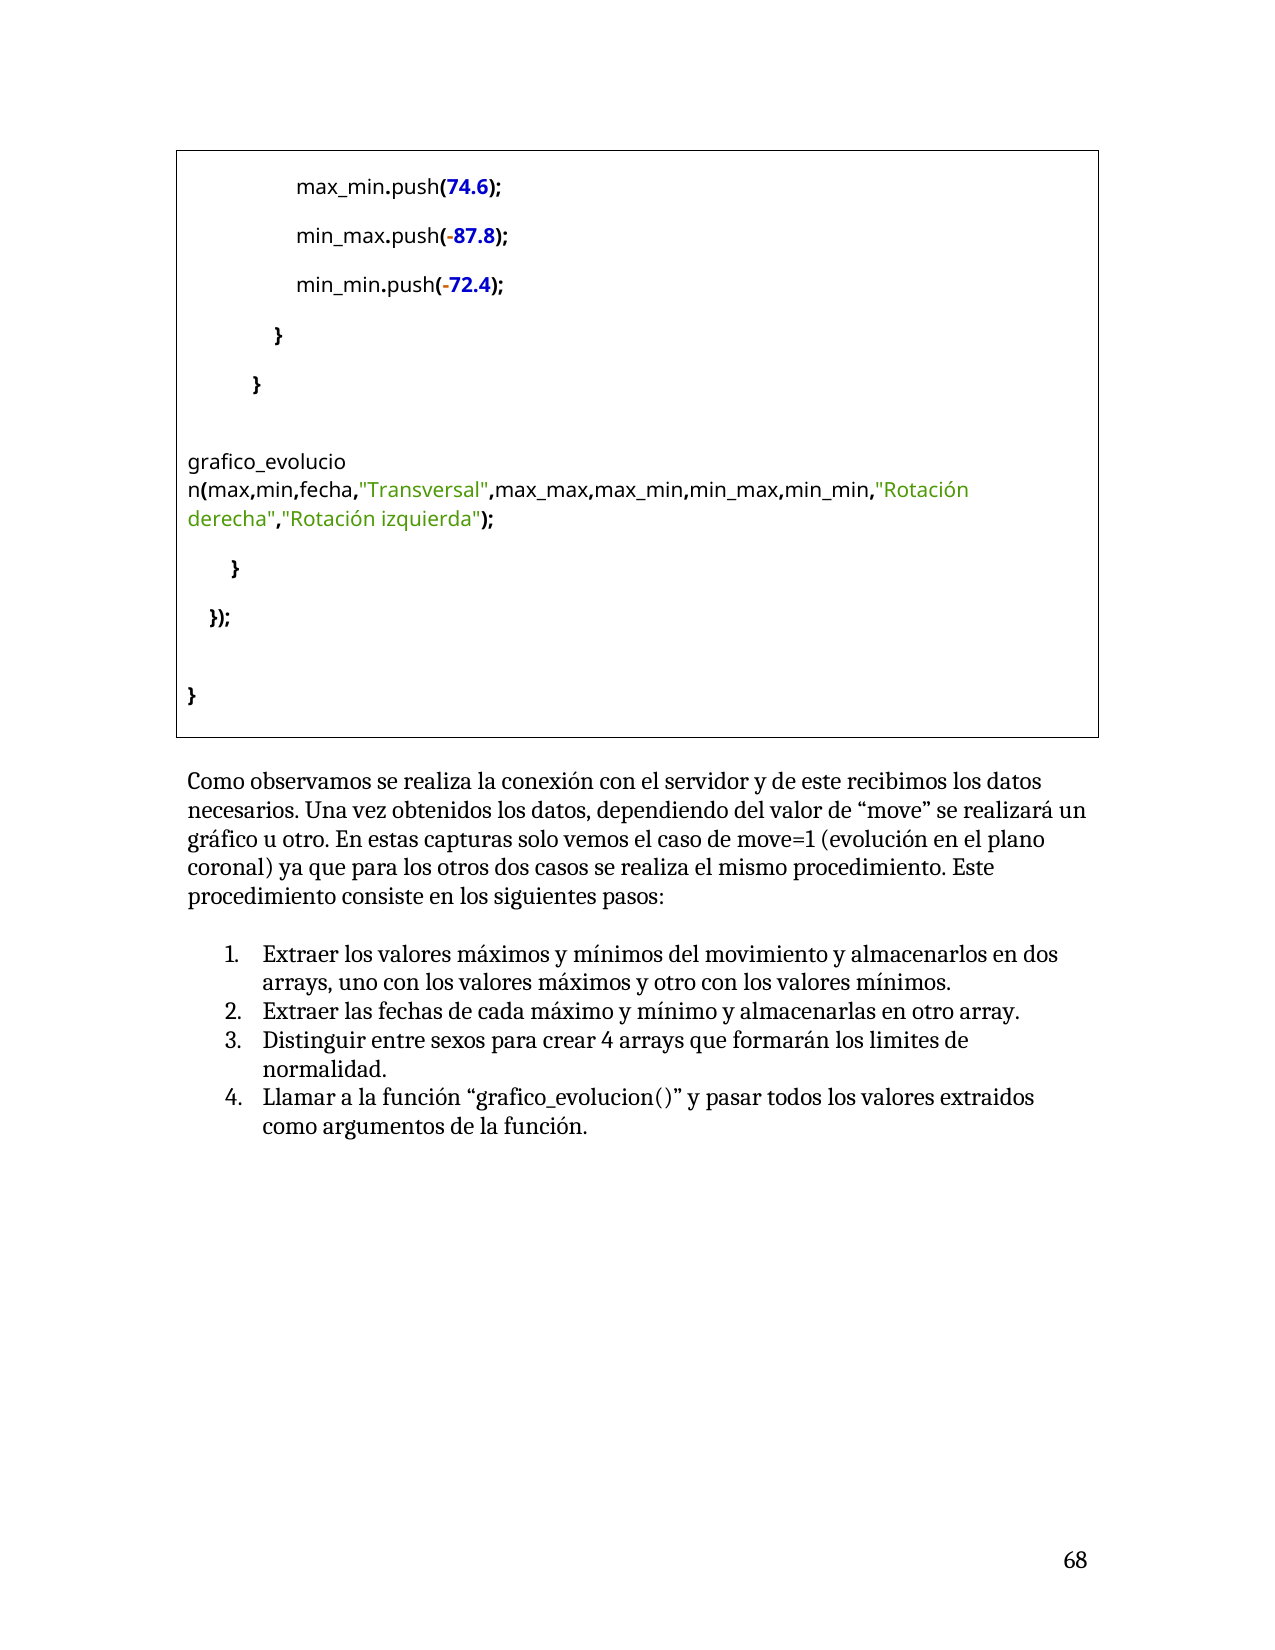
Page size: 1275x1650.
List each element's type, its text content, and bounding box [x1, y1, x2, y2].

list Distinguir entre sexos para crear 4 arrays que formarán los limites de normalidad. [225, 1026, 1087, 1083]
list Extraer los valores máximos y mínimos del movimiento y almacenarlos en dos arrays, uno con los valores máximos y otro con los valores mínimos. [225, 939, 1087, 997]
table_header [177, 151, 1098, 737]
list Extraer las fechas de cada máximo y mínimo y almacenarlas en otro array. [225, 997, 1087, 1026]
text Como observamos se realiza la conexión con el servidor y de este recibimos los datos necesarios. Una vez obtenidos los datos, dependiendo del valor de “move” se realizará un gráfico u otro. En estas capturas solo vemos el caso de move=1 (evolución en el plano coronal) ya que para los otros dos casos se realiza el mismo procedimiento. Este procedimiento consiste en los siguientes pasos: [187, 767, 1087, 911]
list Llamar a la función “grafico_evolucion()” y pasar todos los valores extraidos como argumentos de la función. [225, 1083, 1087, 1141]
